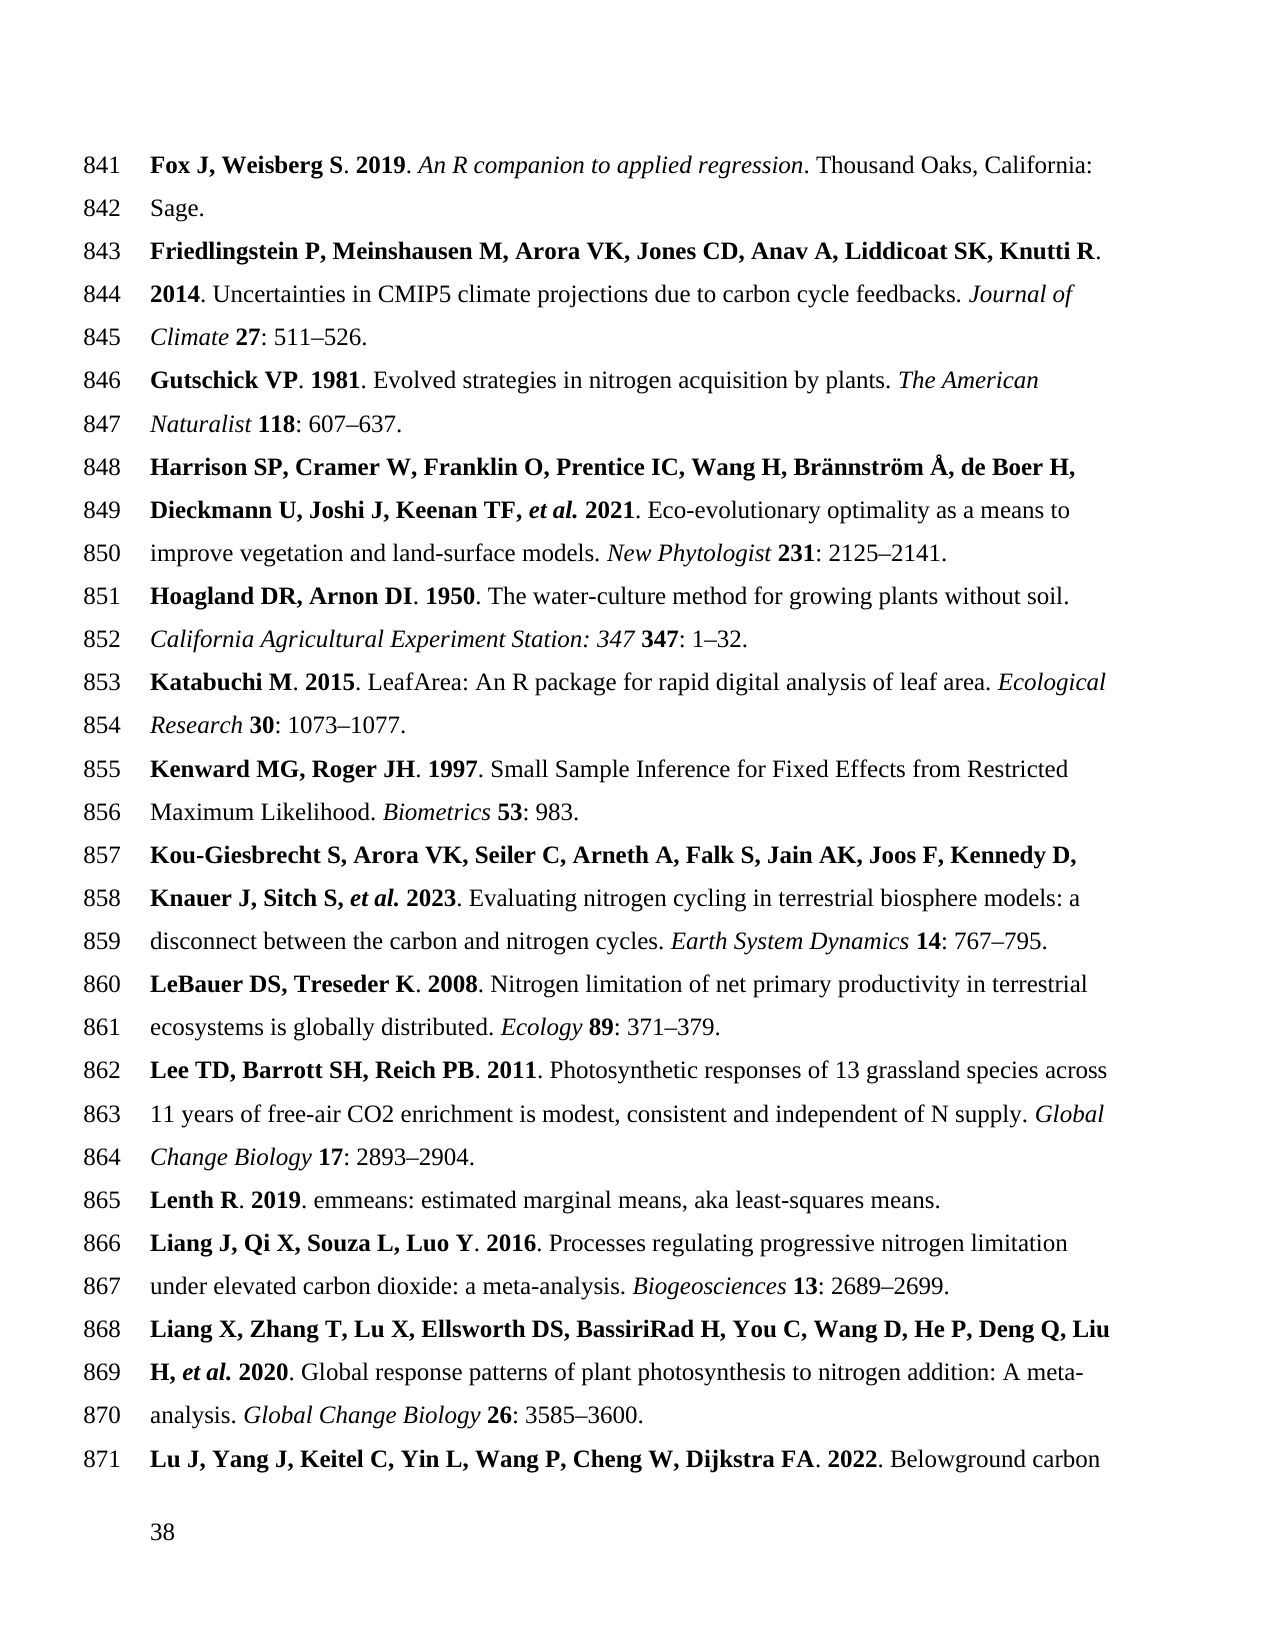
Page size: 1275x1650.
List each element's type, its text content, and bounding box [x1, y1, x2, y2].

text Hoagland DR, Arnon DI. 1950. The water-culture method for growing plants without soil. California Agricultural Experiment Station: 347 347: 1–32. [150, 581, 1125, 653]
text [150, 1444, 1125, 1472]
text Harrison SP, Cramer W, Franklin O, Prentice IC, Wang H, Brännström Å, de Boer H, Dieckmann U, Joshi J, Keenan TF, et al. 2021. Eco-evolutionary optimality as a means to improve vegetation and land-surface models. New Phytologist 231: 2125–2141. [150, 452, 1125, 567]
text Kou-Giesbrecht S, Arora VK, Seiler C, Arneth A, Falk S, Jain AK, Joos F, Kennedy D, Knauer J, Sitch S, et al. 2023. Evaluating nitrogen cycling in terrestrial biosphere models: a disconnect between the carbon and nitrogen cycles. Earth System Dynamics 14: 767–795. [150, 840, 1125, 955]
text Katabuchi M. 2015. LeafArea: An R package for rapid digital analysis of leaf area. Ecological Research 30: 1073–1077. [150, 667, 1125, 739]
text Kenward MG, Roger JH. 1997. Small Sample Inference for Fixed Effects from Restricted Maximum Likelihood. Biometrics 53: 983. [150, 754, 1125, 826]
text Liang J, Qi X, Souza L, Luo Y. 2016. Processes regulating progressive nitrogen limitation under elevated carbon dioxide: a meta-analysis. Biogeosciences 13: 2689–2699. [150, 1228, 1125, 1300]
text LeBauer DS, Treseder K. 2008. Nitrogen limitation of net primary productivity in terrestrial ecosystems is globally distributed. Ecology 89: 371–379. [150, 969, 1125, 1041]
text Liang X, Zhang T, Lu X, Ellsworth DS, BassiriRad H, You C, Wang D, He P, Deng Q, Liu H, et al. 2020. Global response patterns of plant photosynthesis to nitrogen addition: A meta‐analysis. Global Change Biology 26: 3585–3600. [150, 1314, 1125, 1429]
text Friedlingstein P, Meinshausen M, Arora VK, Jones CD, Anav A, Liddicoat SK, Knutti R. 2014. Uncertainties in CMIP5 climate projections due to carbon cycle feedbacks. Journal of Climate 27: 511–526. [150, 236, 1125, 351]
text Lee TD, Barrott SH, Reich PB. 2011. Photosynthetic responses of 13 grassland species across 11 years of free-air CO2 enrichment is modest, consistent and independent of N supply. Global Change Biology 17: 2893–2904. [150, 1056, 1125, 1171]
text Fox J, Weisberg S. 2019. An R companion to applied regression. Thousand Oaks, California: Sage. [150, 150, 1125, 222]
text Lenth R. 2019. emmeans: estimated marginal means, aka least-squares means. [150, 1185, 1125, 1214]
text Gutschick VP. 1981. Evolved strategies in nitrogen acquisition by plants. The American Naturalist 118: 607–637. [150, 366, 1125, 437]
